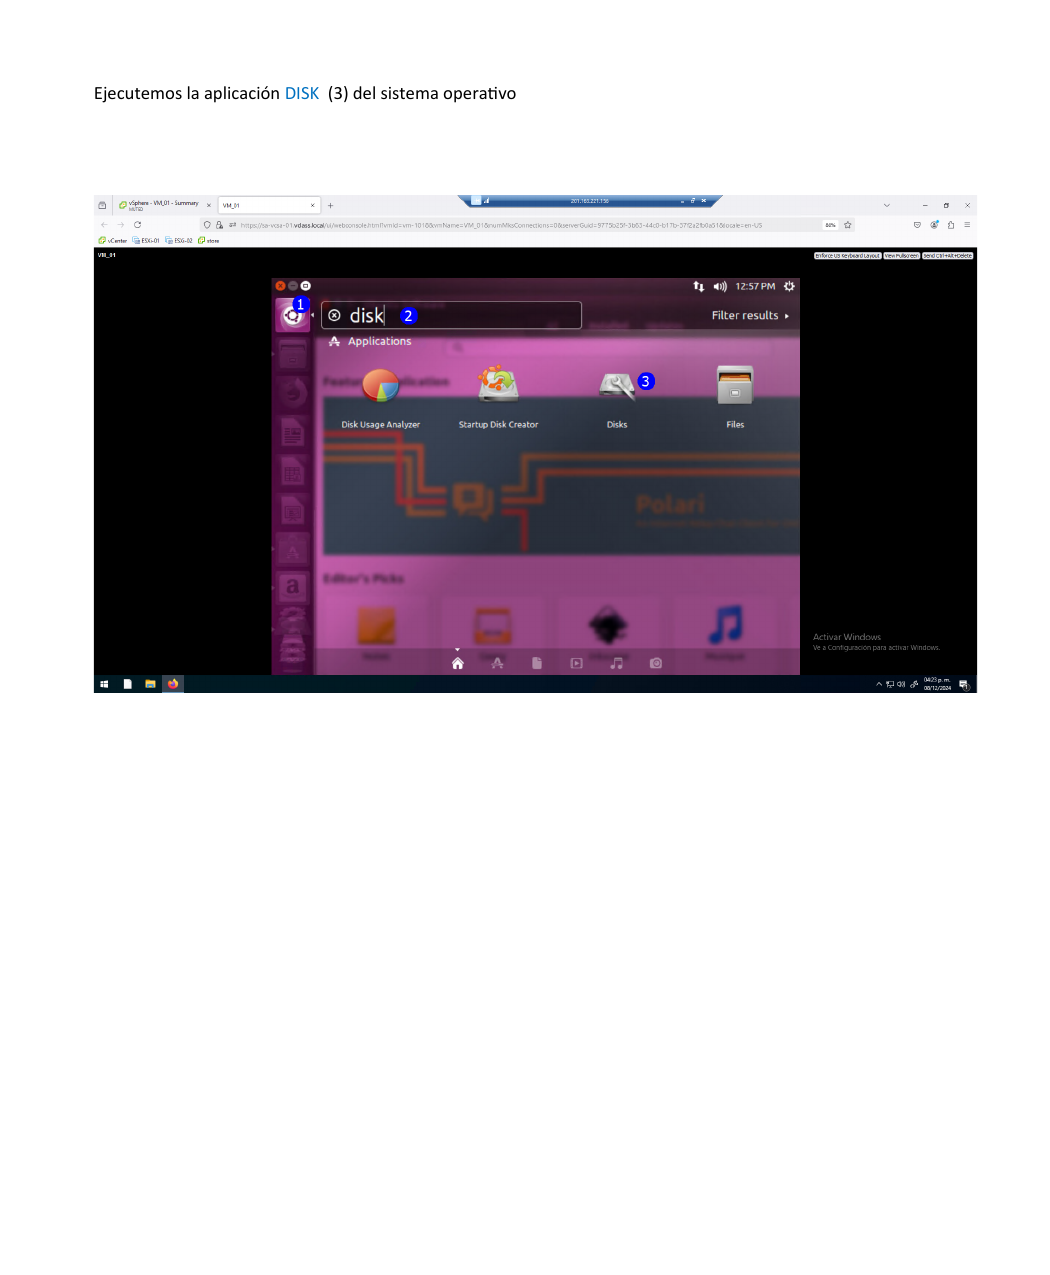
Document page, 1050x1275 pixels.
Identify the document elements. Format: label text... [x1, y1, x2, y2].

picture [93, 195, 978, 693]
text Ejecutemos la aplicación DISK (3) del sistema operativo [94, 81, 977, 104]
